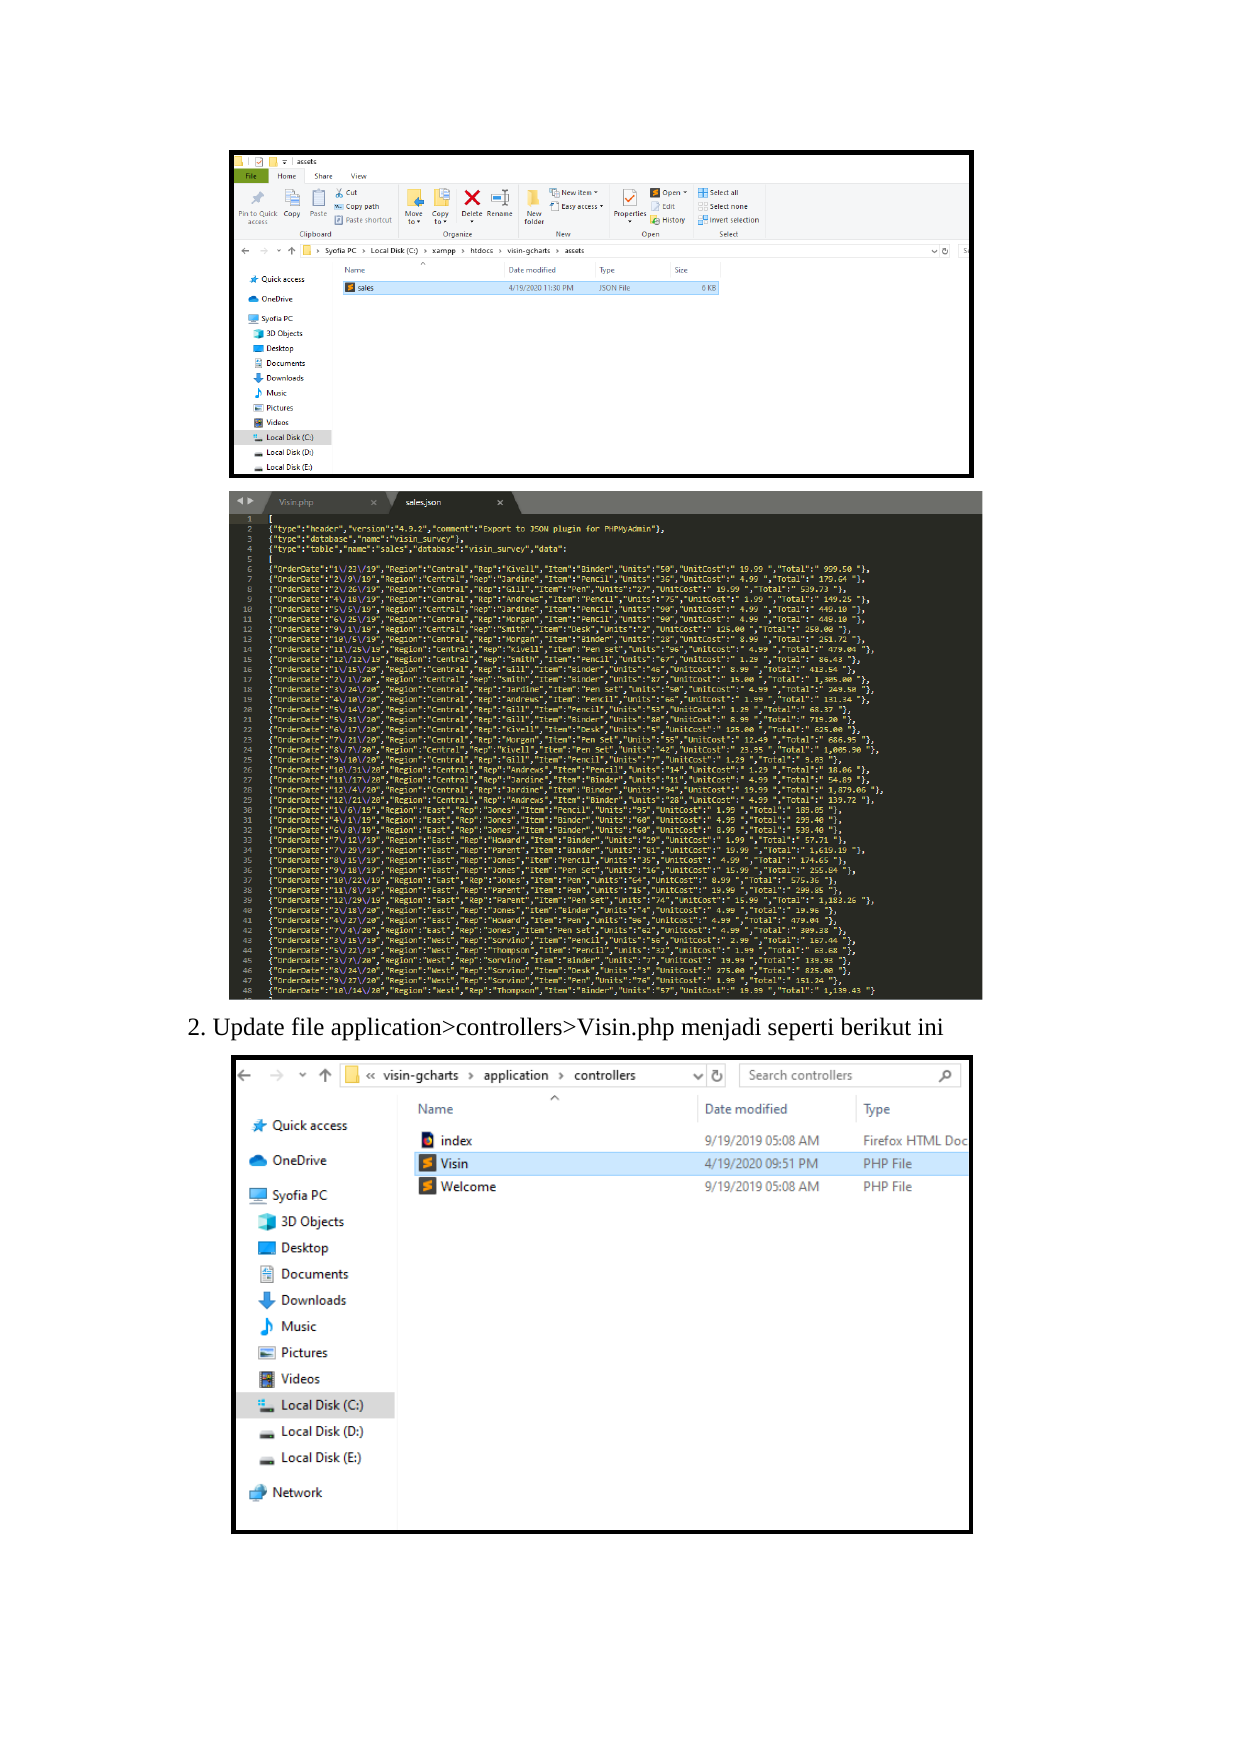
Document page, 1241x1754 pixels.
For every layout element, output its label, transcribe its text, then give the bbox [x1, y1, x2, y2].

list Update file application>controllers>Visin.php menjadi seperti berikut ini [187, 1012, 1053, 1041]
picture [236, 1060, 969, 1530]
picture [229, 491, 983, 1000]
picture [234, 155, 969, 474]
